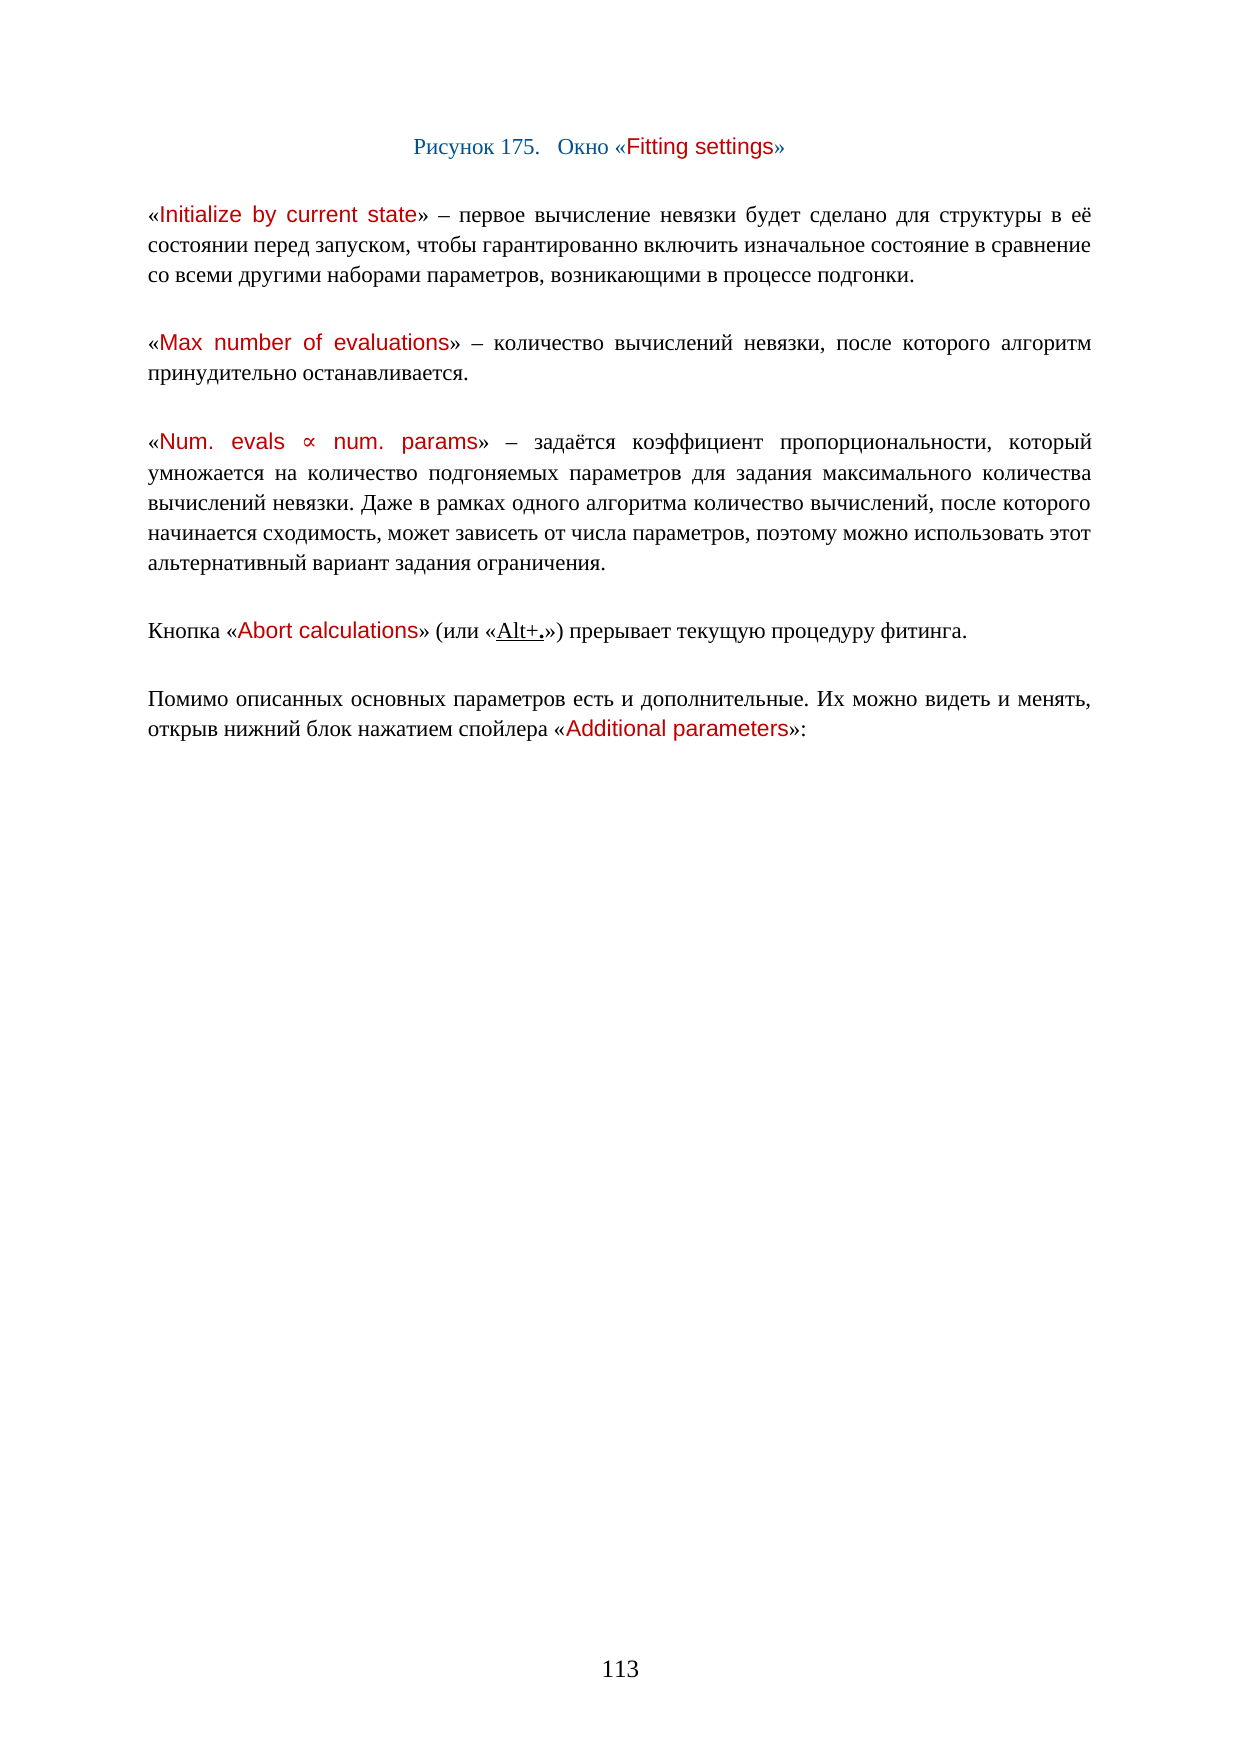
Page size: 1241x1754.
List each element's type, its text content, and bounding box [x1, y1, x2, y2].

text «Initialize by current state» – первое вычисление невязки будет сделано для структуры в её состоянии перед запуском, чтобы гарантированно включить изначальное состояние в сравнение со всеми другими наборами параметров, возникающими в процессе подгонки. [148, 201, 1093, 288]
text Помимо описанных основных параметров есть и дополнительные. Их можно видеть и менять, открыв нижний блок нажатием спойлера «Additional parameters»: [148, 685, 1093, 742]
list Окно «Fitting settings» [178, 133, 1093, 159]
text «Max number of evaluations» – количество вычислений невязки, после которого алгоритм принудительно останавливается. [148, 329, 1093, 386]
text Кнопка «Abort calculations» (или «Alt+.») прерывает текущую процедуру фитинга. [148, 617, 1093, 643]
text «Num. evals ∝ num. params» – задаётся коэффициент пропорциональности, который умножается на количество подгоняемых параметров для задания максимального количества вычислений невязки. Даже в рамках одного алгоритма количество вычислений, после которого начинается сходимость, может зависеть от числа параметров, поэтому можно использовать этот альтернативный вариант задания ограничения. [148, 427, 1093, 576]
